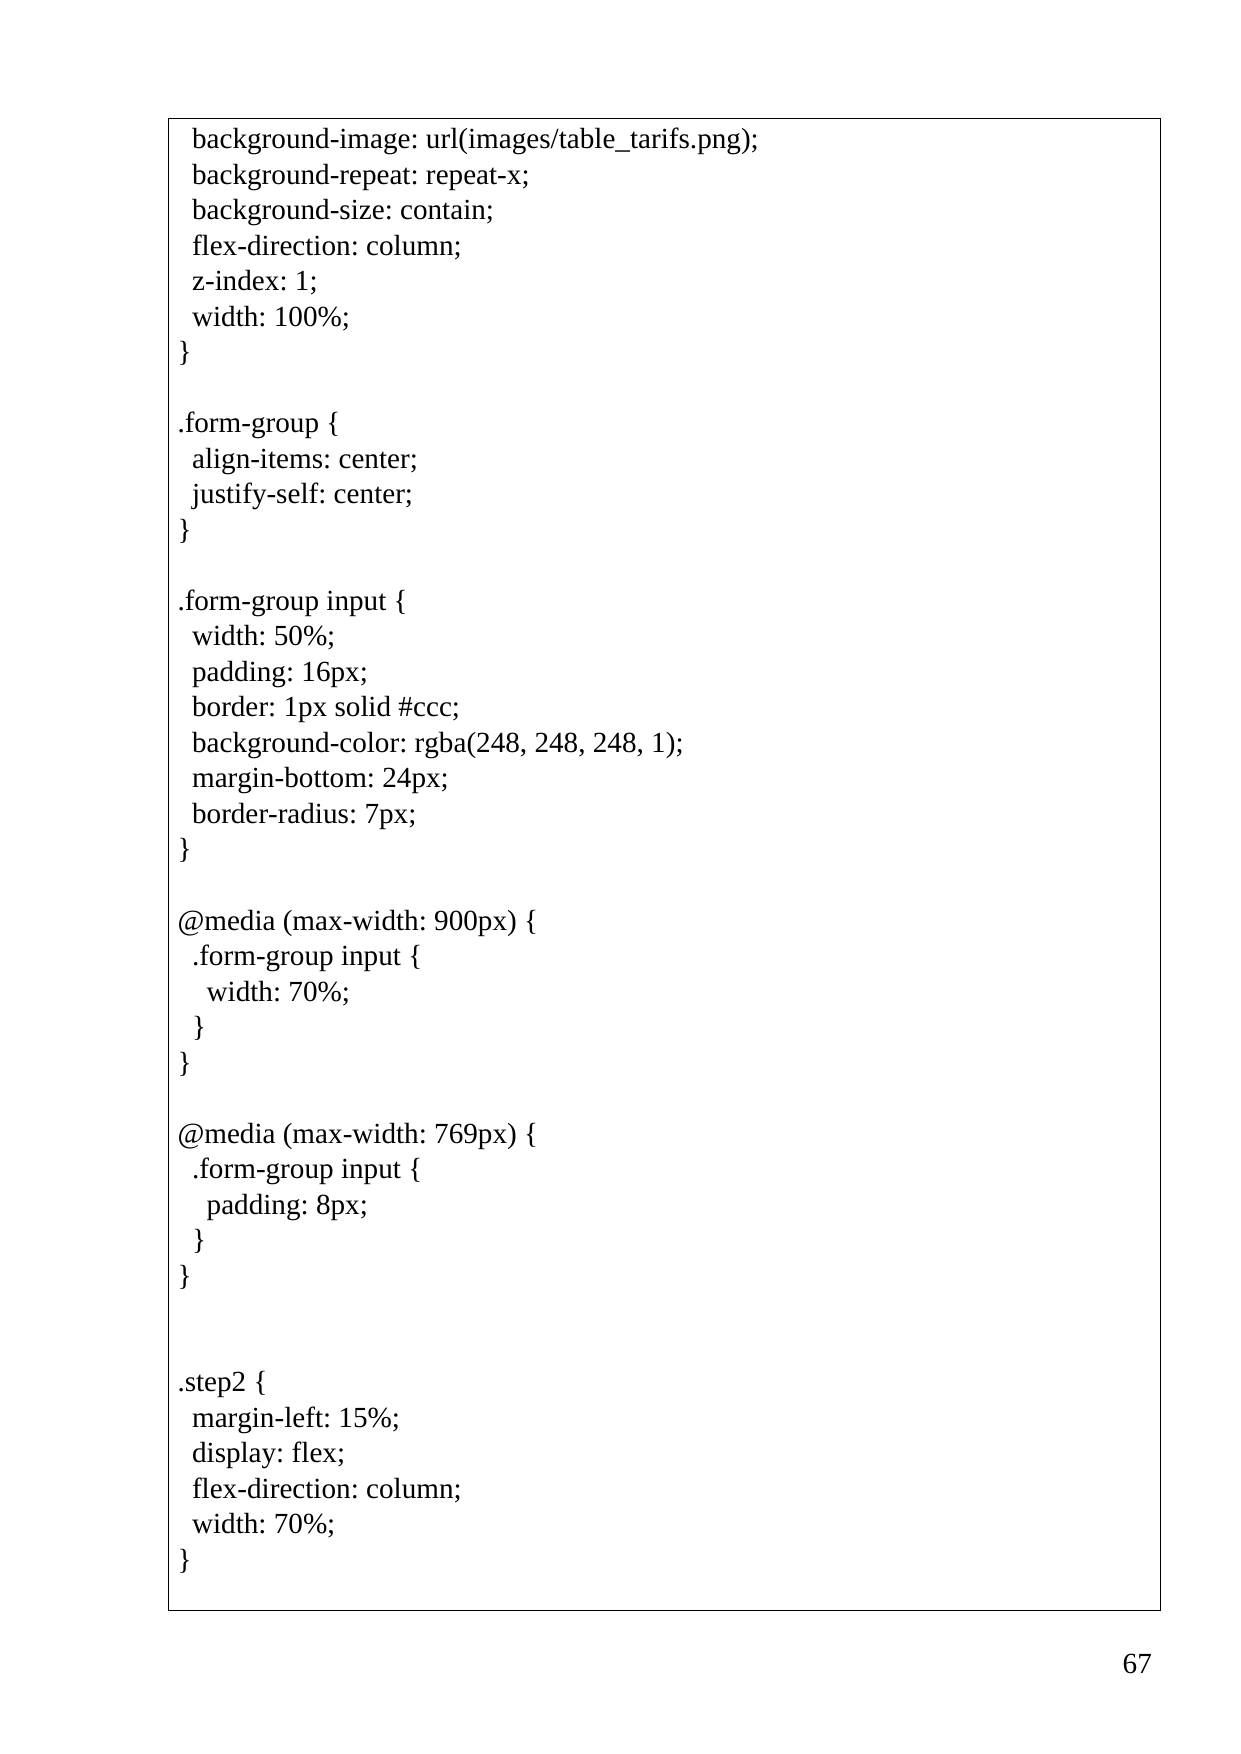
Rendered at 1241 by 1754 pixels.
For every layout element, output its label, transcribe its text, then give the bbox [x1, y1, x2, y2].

text .step2 { [169, 1361, 1160, 1397]
text } [169, 1219, 1160, 1255]
text justify-self: center; [169, 473, 1160, 509]
text } [169, 828, 1160, 865]
text } [169, 1042, 1160, 1078]
text display: flex; [169, 1432, 1160, 1468]
text border-radius: 7px; [169, 793, 1160, 828]
text @media (max-width: 900px) { [169, 899, 1160, 935]
text .form-group input { [169, 935, 1160, 971]
text width: 70%; [169, 1503, 1160, 1539]
text padding: 8px; [169, 1184, 1160, 1219]
text background-repeat: repeat-x; [169, 154, 1160, 189]
text z-index: 1; [169, 260, 1160, 296]
text width: 100%; [169, 296, 1160, 331]
text margin-bottom: 24px; [169, 757, 1160, 793]
text .form-group input { [169, 580, 1160, 615]
text flex-direction: column; [169, 1468, 1160, 1503]
text flex-direction: column; [169, 225, 1160, 260]
text } [169, 1006, 1160, 1042]
text @media (max-width: 769px) { [169, 1113, 1160, 1148]
text width: 50%; [169, 615, 1160, 651]
text } [169, 1539, 1160, 1576]
text .form-group input { [169, 1148, 1160, 1184]
text } [169, 331, 1160, 368]
text border: 1px solid #ccc; [169, 686, 1160, 722]
text width: 70%; [169, 971, 1160, 1006]
text background-color: rgba(248, 248, 248, 1); [169, 722, 1160, 757]
text } [169, 509, 1160, 546]
text margin-left: 15%; [169, 1397, 1160, 1432]
text background-size: contain; [169, 189, 1160, 225]
text align-items: center; [169, 438, 1160, 473]
text padding: 16px; [169, 651, 1160, 686]
text .form-group { [169, 402, 1160, 438]
text background-image: url(images/table_tarifs.png); [169, 119, 1160, 154]
text } [169, 1255, 1160, 1291]
